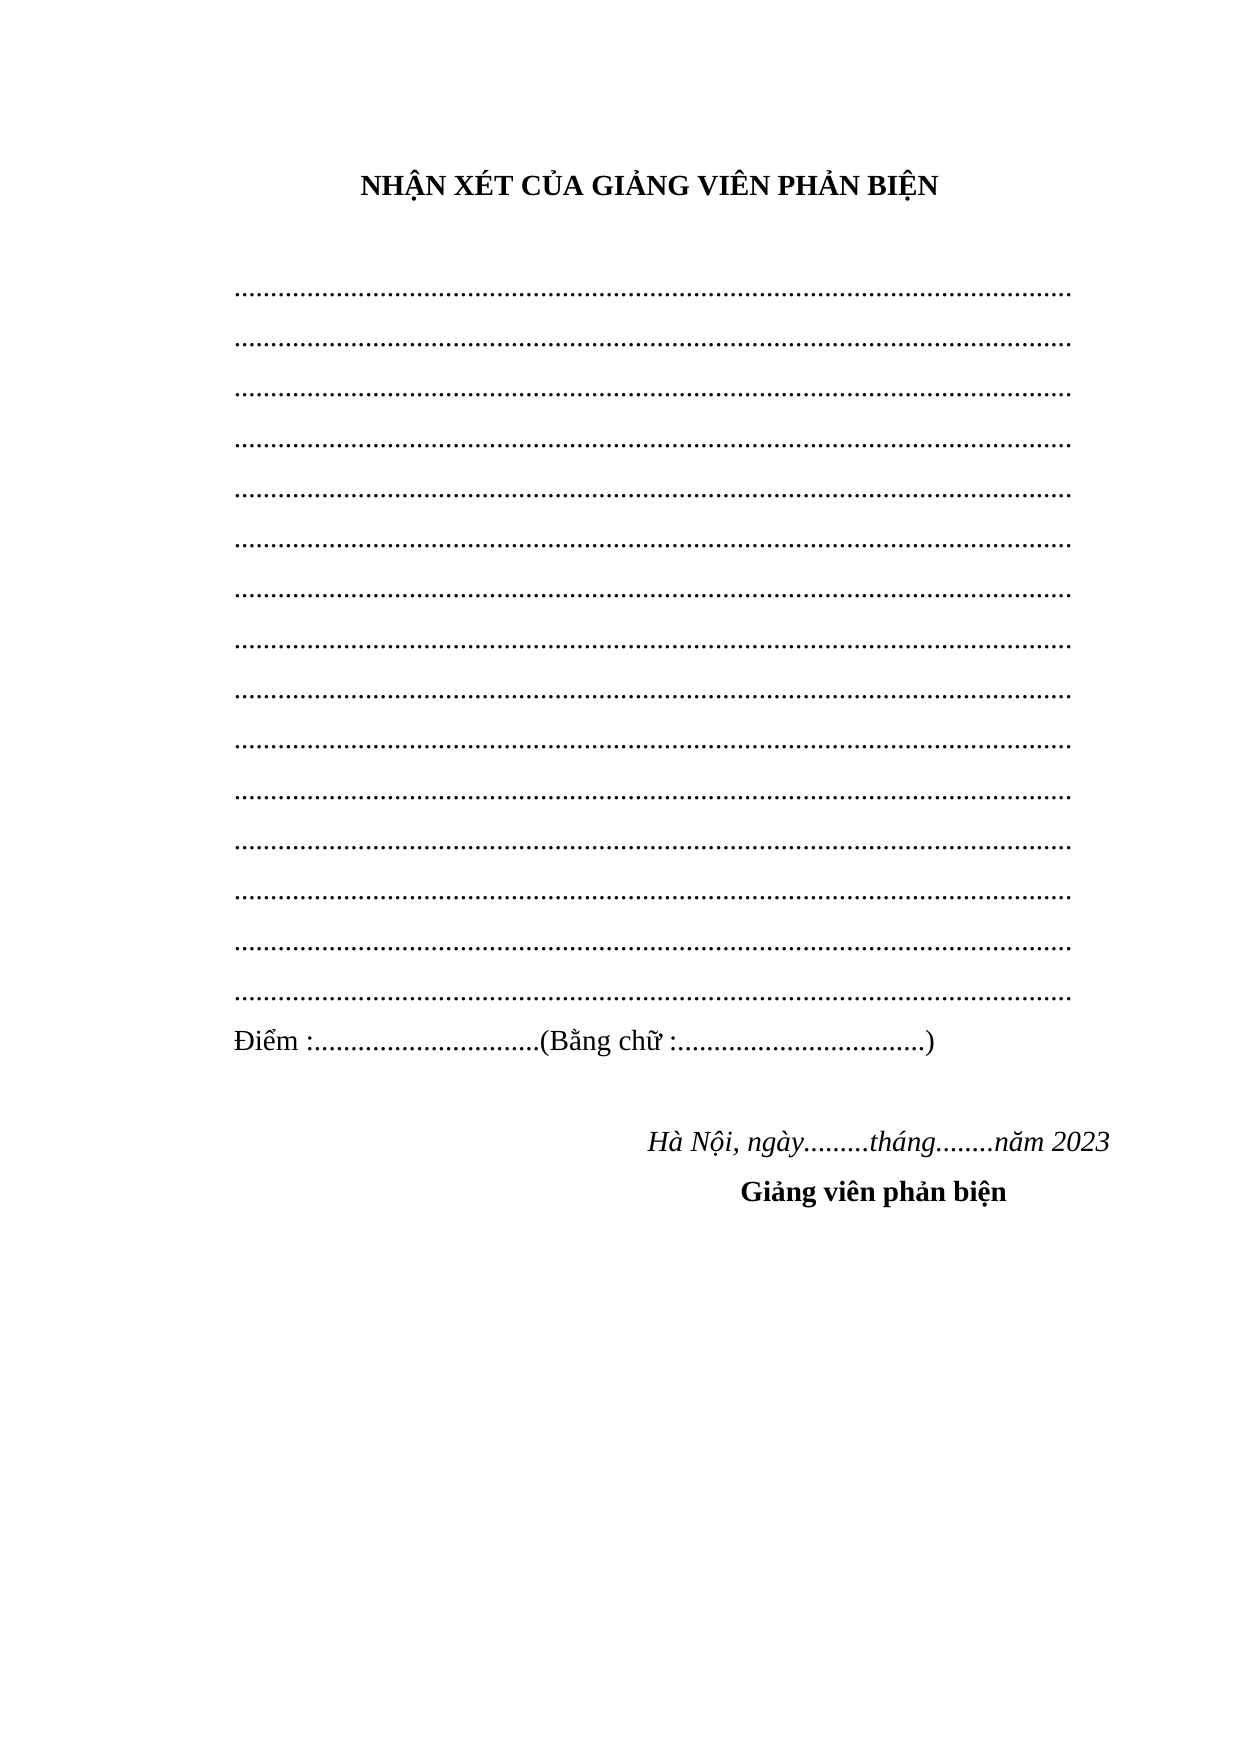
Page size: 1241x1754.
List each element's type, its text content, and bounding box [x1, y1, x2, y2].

text ................................................................................................................... [177, 369, 1122, 403]
text ................................................................................................................... [177, 671, 1122, 705]
text ................................................................................................................... [177, 872, 1122, 906]
text ................................................................................................................... [177, 973, 1122, 1007]
text ................................................................................................................... [177, 470, 1122, 503]
text ................................................................................................................... [177, 319, 1122, 353]
subtitle NHẬN XÉT CỦA GIẢNG VIÊN PHẢN BIỆN [177, 168, 1122, 202]
text ................................................................................................................... [177, 621, 1122, 654]
text Điểm :...............................(Bằng chữ :..................................) [177, 1023, 1122, 1057]
text ................................................................................................................... [177, 772, 1122, 805]
text Giảng viên phản biện [177, 1174, 1007, 1208]
text Hà Nội, ngày.........tháng........năm 2023 [177, 1124, 1110, 1158]
text ................................................................................................................... [177, 571, 1122, 604]
text ................................................................................................................... [177, 822, 1122, 856]
text ................................................................................................................... [177, 420, 1122, 453]
text ................................................................................................................... [177, 923, 1122, 956]
text ................................................................................................................... [177, 269, 1122, 302]
text ................................................................................................................... [177, 520, 1122, 554]
text ................................................................................................................... [177, 722, 1122, 755]
